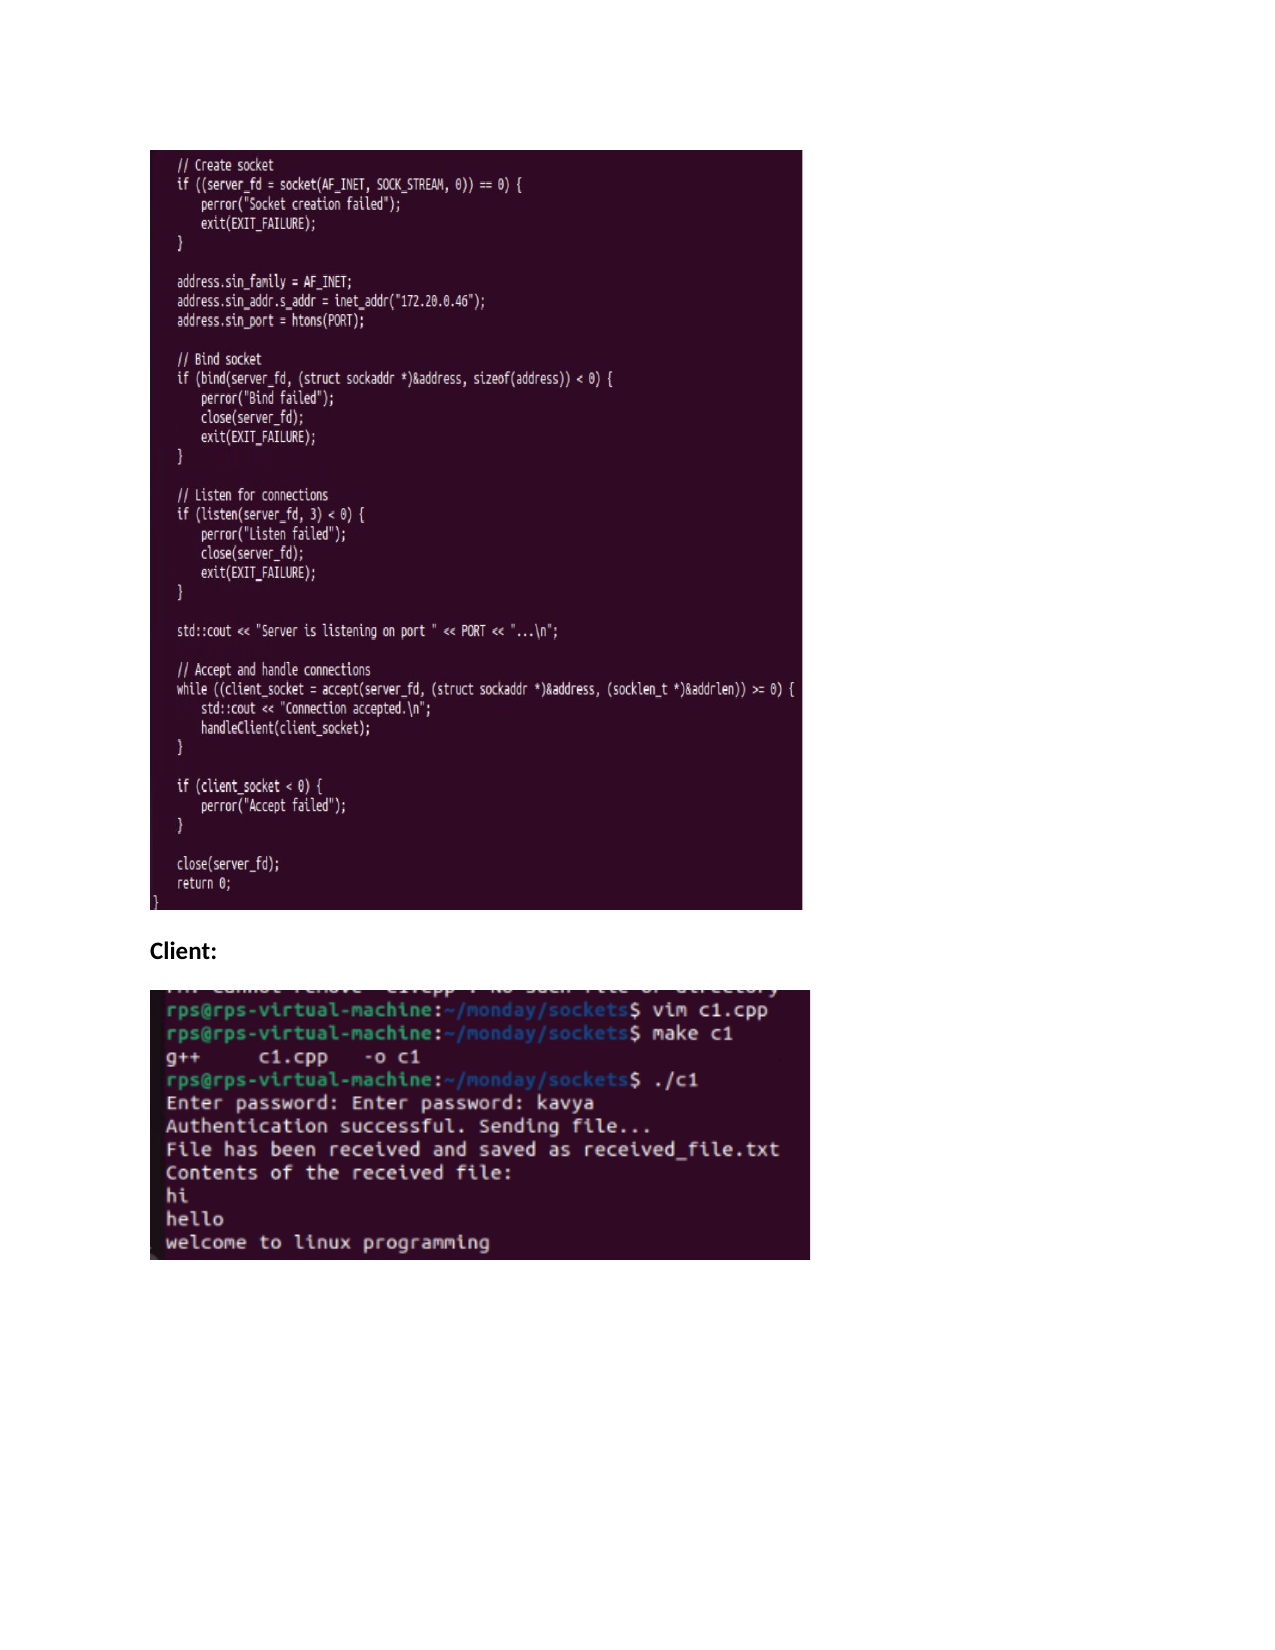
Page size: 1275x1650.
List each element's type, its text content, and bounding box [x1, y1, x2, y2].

text Client: [150, 935, 1125, 965]
picture [150, 990, 811, 1260]
picture [150, 150, 803, 910]
